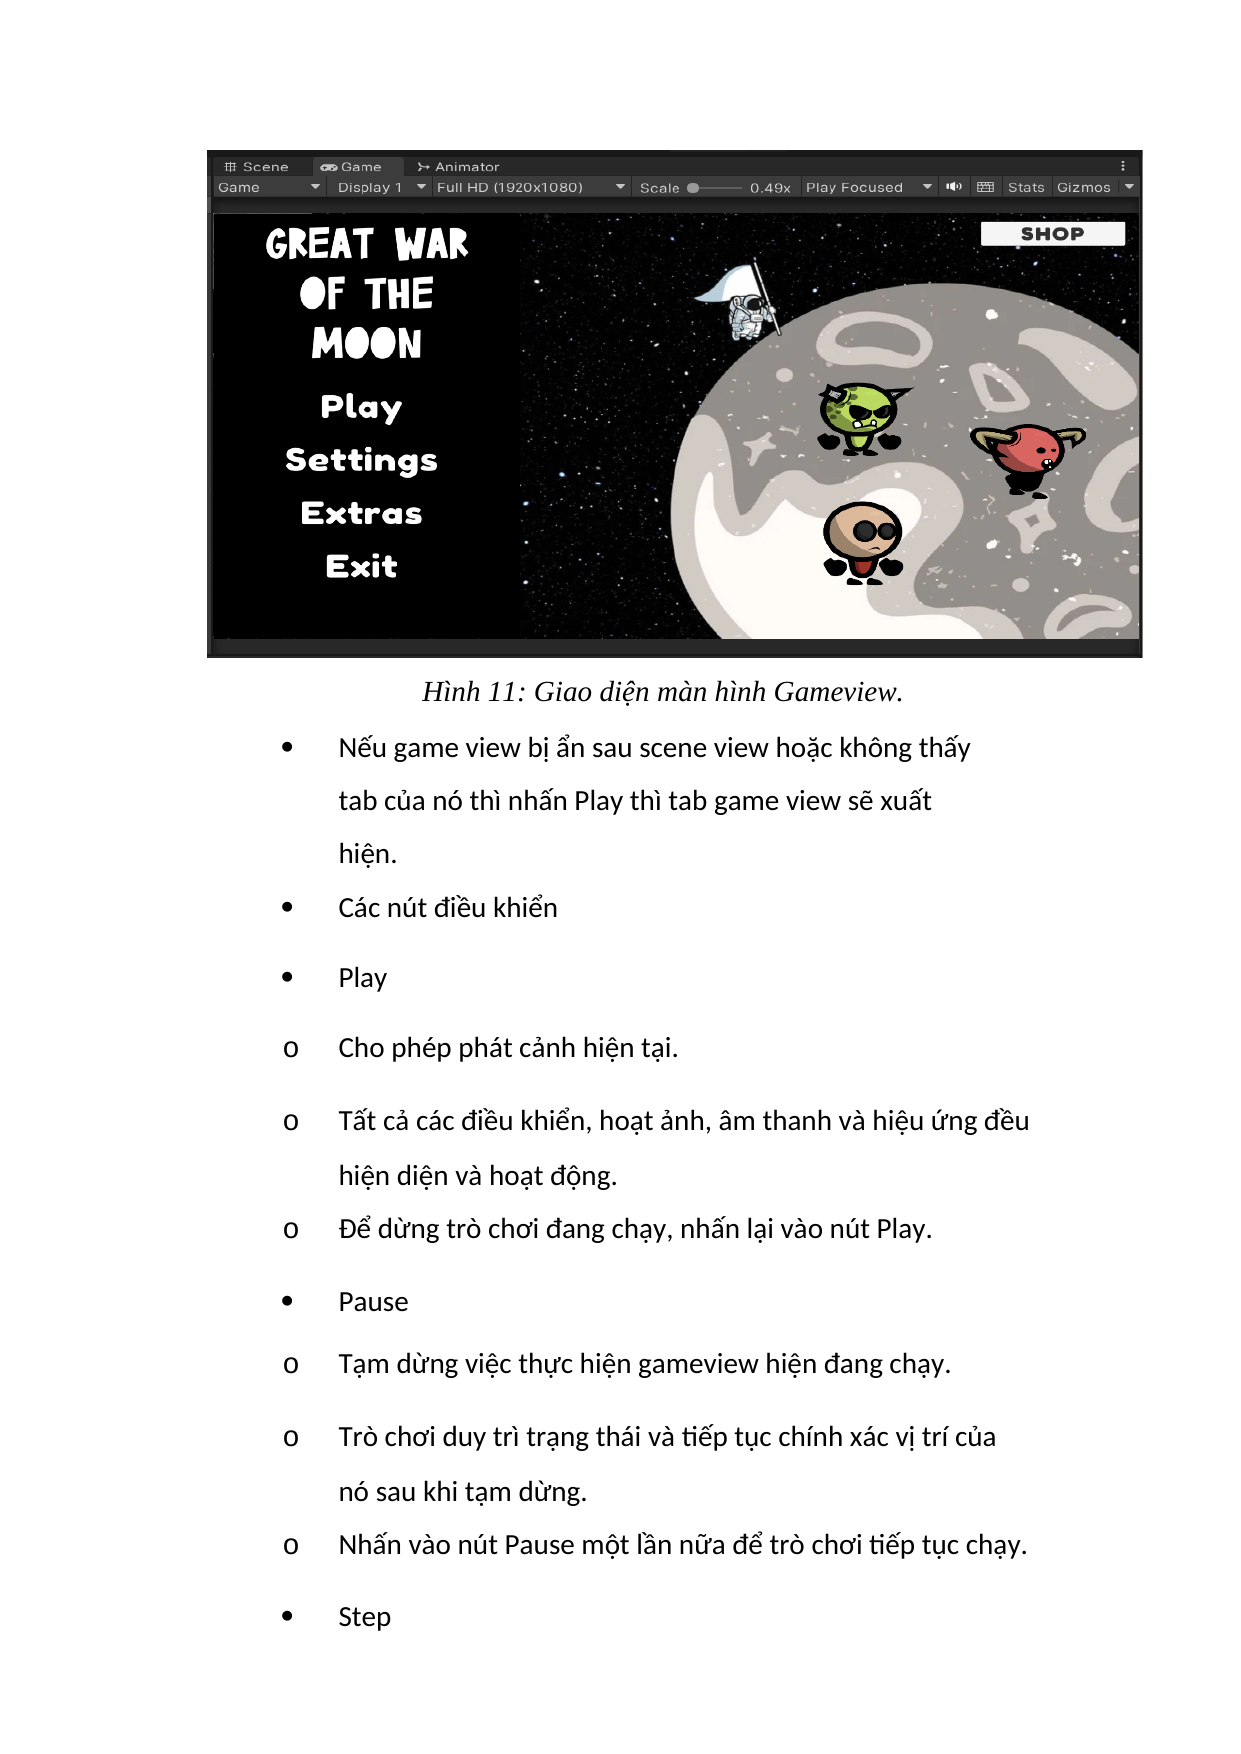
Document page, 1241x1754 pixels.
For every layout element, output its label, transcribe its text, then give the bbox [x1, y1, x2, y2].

list Tạm dừng việc thực hiện gameview hiện đang chạy. [282, 1345, 1122, 1382]
list Nếu game view bị ẩn sau scene view hoặc không thấy tab của nó thì nhấn Play thì tab game view sẽ xuất hiện. [282, 729, 990, 871]
list Các nút điều khiển [282, 889, 1122, 925]
list Tất cả các điều khiển, hoạt ảnh, âm thanh và hiệu ứng đều hiện diện và hoạt động. [282, 1102, 1031, 1192]
list Pause [282, 1283, 1122, 1318]
list Nhấn vào nút Pause một lần nữa để trò chơi tiếp tục chạy. [282, 1526, 1122, 1563]
list Để dừng trò chơi đang chạy, nhấn lại vào nút Play. [282, 1210, 1122, 1247]
picture [207, 150, 1143, 658]
list Trò chơi duy trì trạng thái và tiếp tục chính xác vị trí của nó sau khi tạm dừng. [282, 1418, 1028, 1508]
list Step [282, 1598, 1122, 1634]
text Hình 11: Giao diện màn hình Gameview. [207, 674, 1122, 708]
list Cho phép phát cảnh hiện tại. [282, 1029, 1122, 1067]
list Play [282, 959, 1122, 995]
